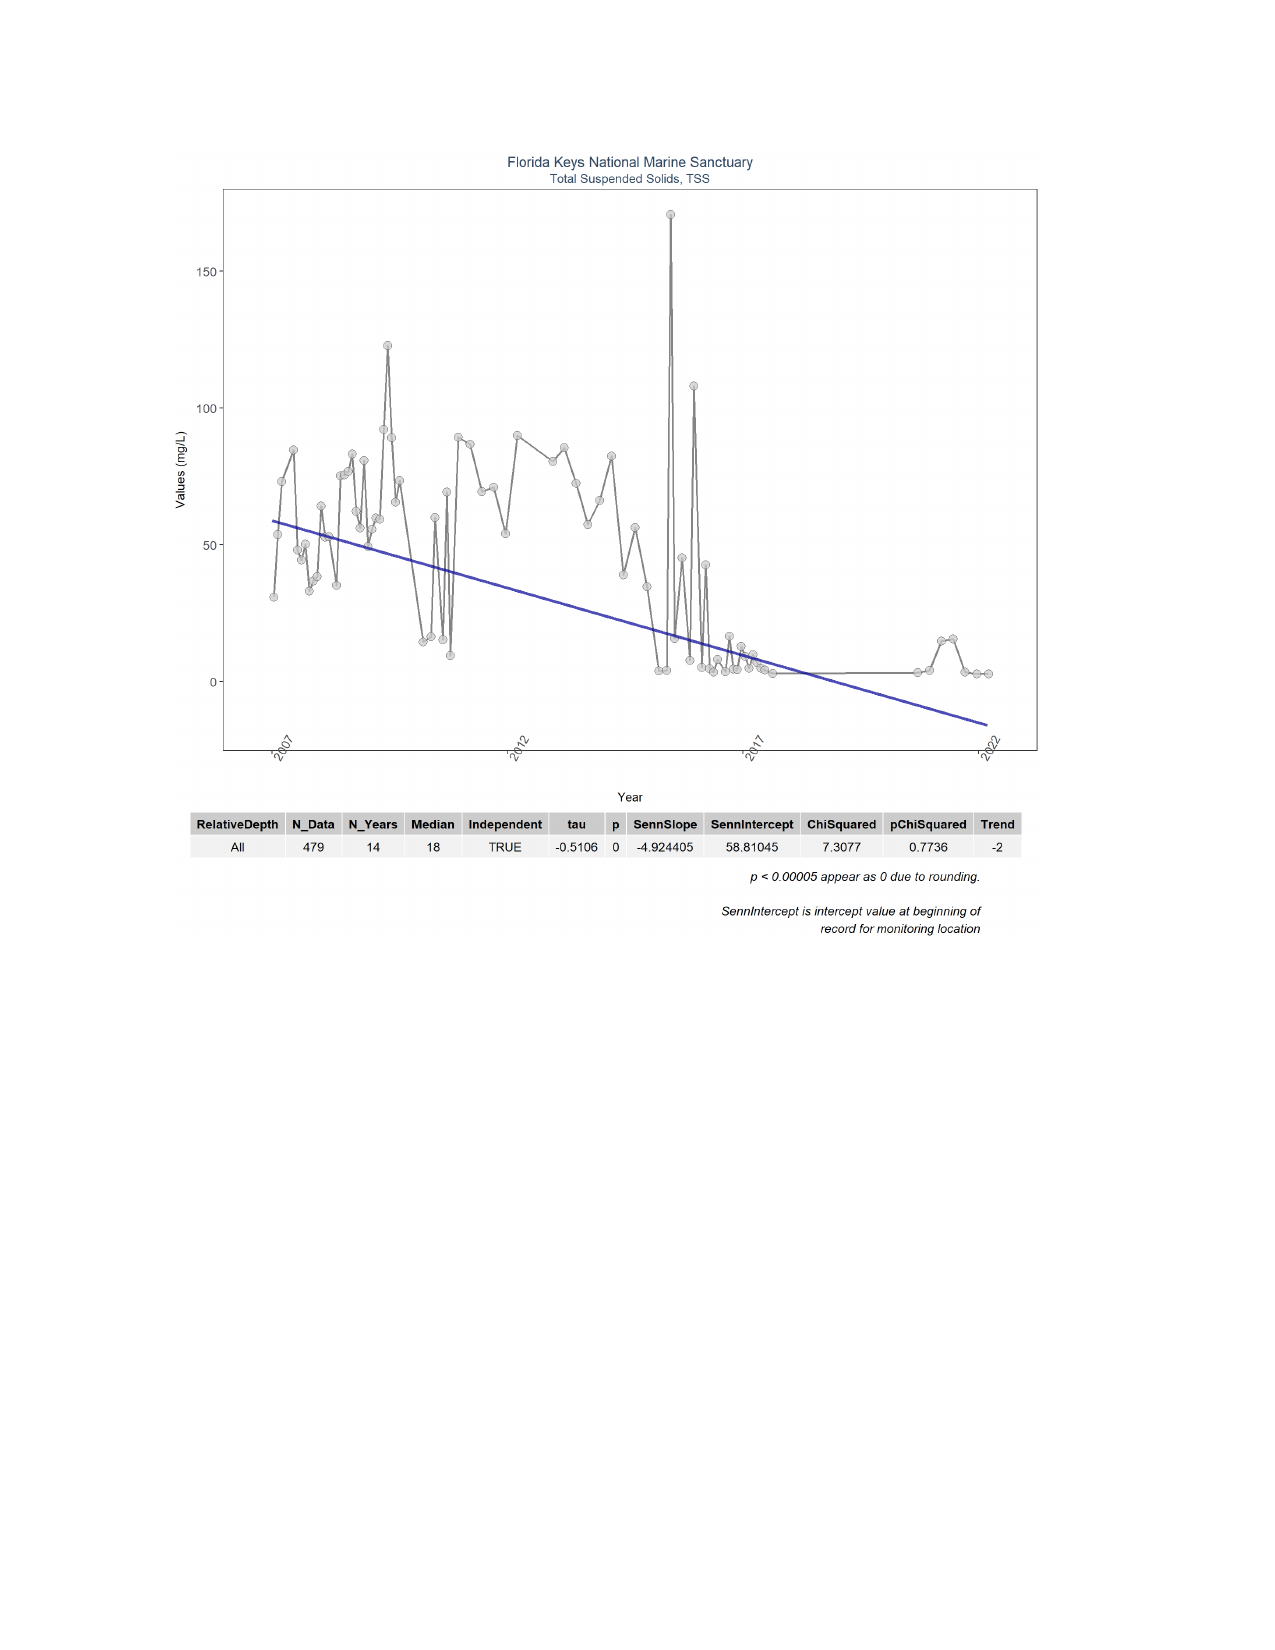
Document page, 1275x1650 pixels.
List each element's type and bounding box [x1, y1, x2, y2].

picture [168, 150, 1044, 938]
